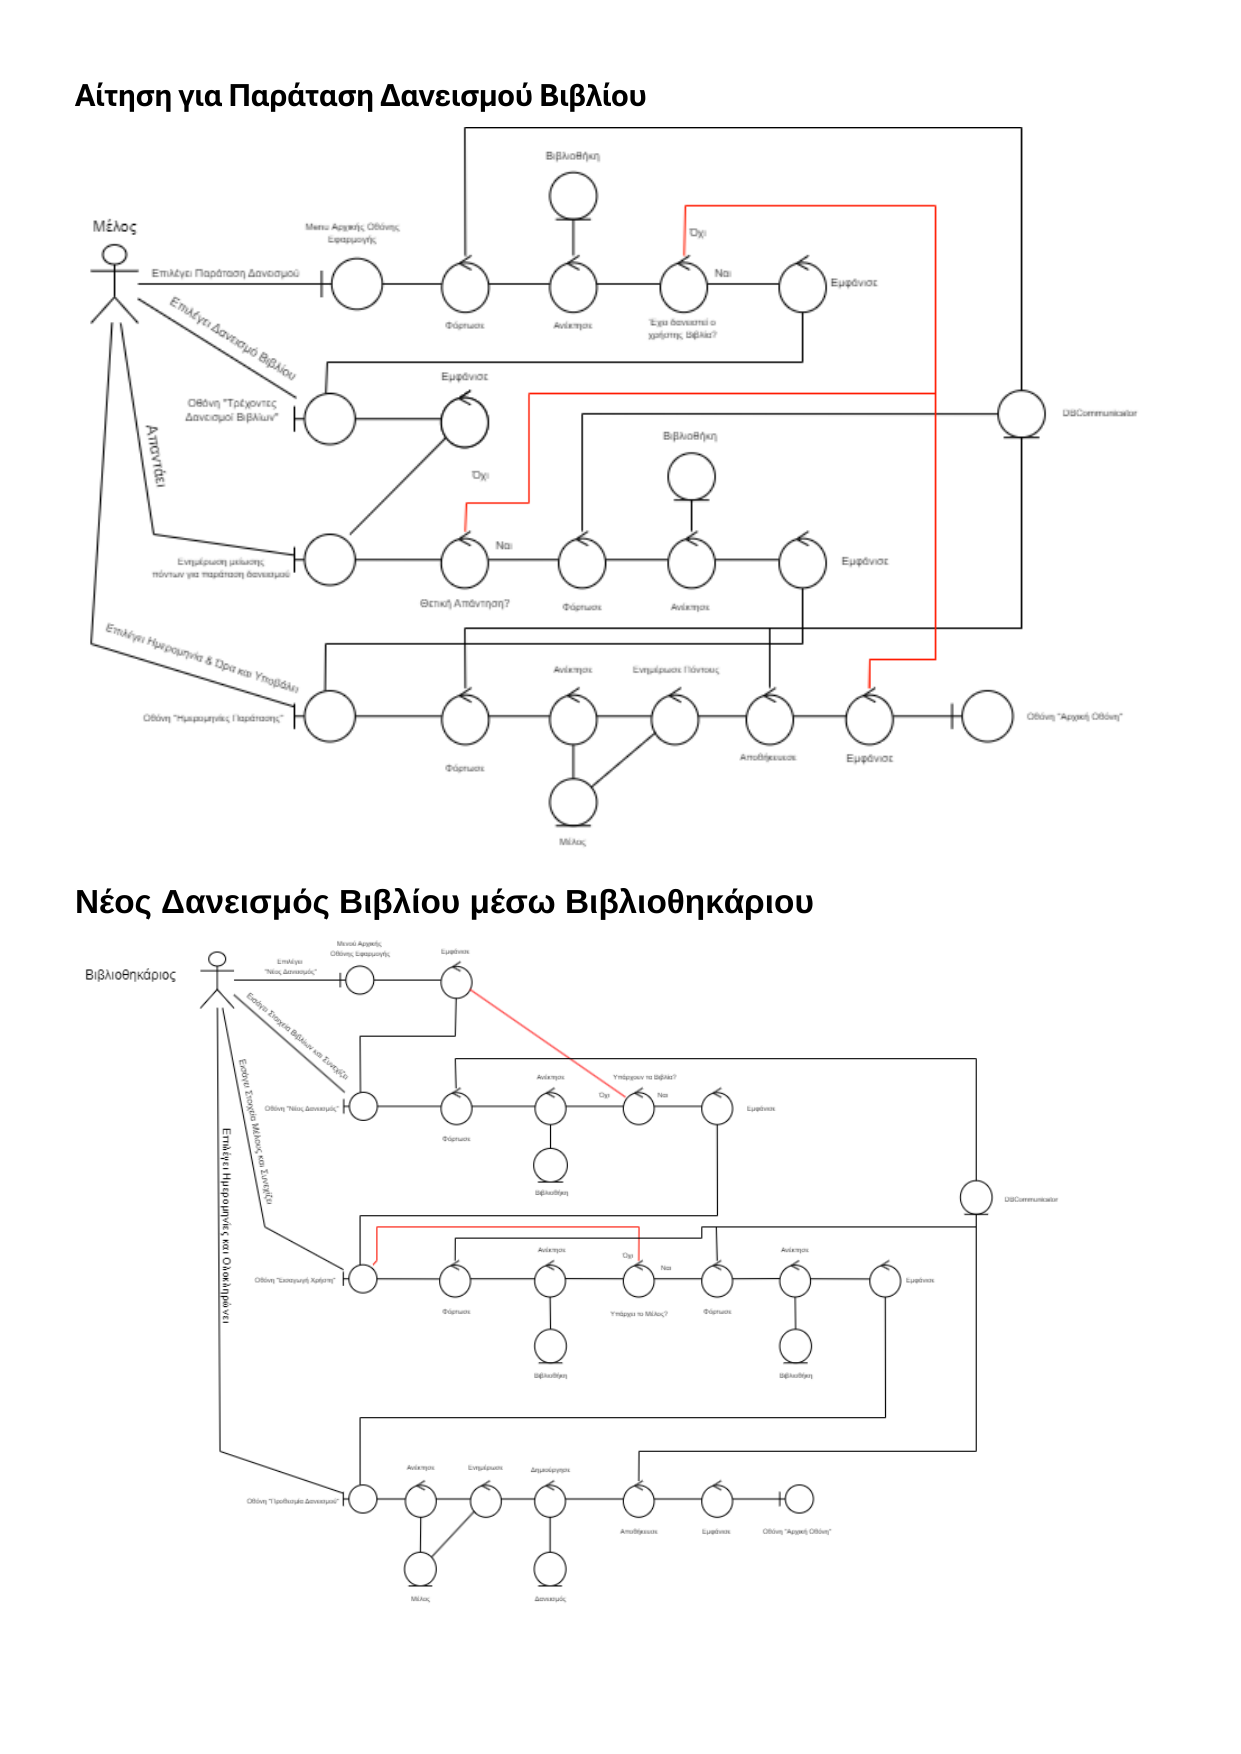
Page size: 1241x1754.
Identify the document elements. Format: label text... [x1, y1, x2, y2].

subtitle Αίτηση για Παράταση Δανεισμού Βιβλίου [75, 75, 1165, 116]
picture [75, 928, 1071, 1609]
picture [75, 127, 1154, 864]
text Νέος Δανεισμός Βιβλίου μέσω Βιβλιοθηκάριου [75, 882, 1165, 921]
